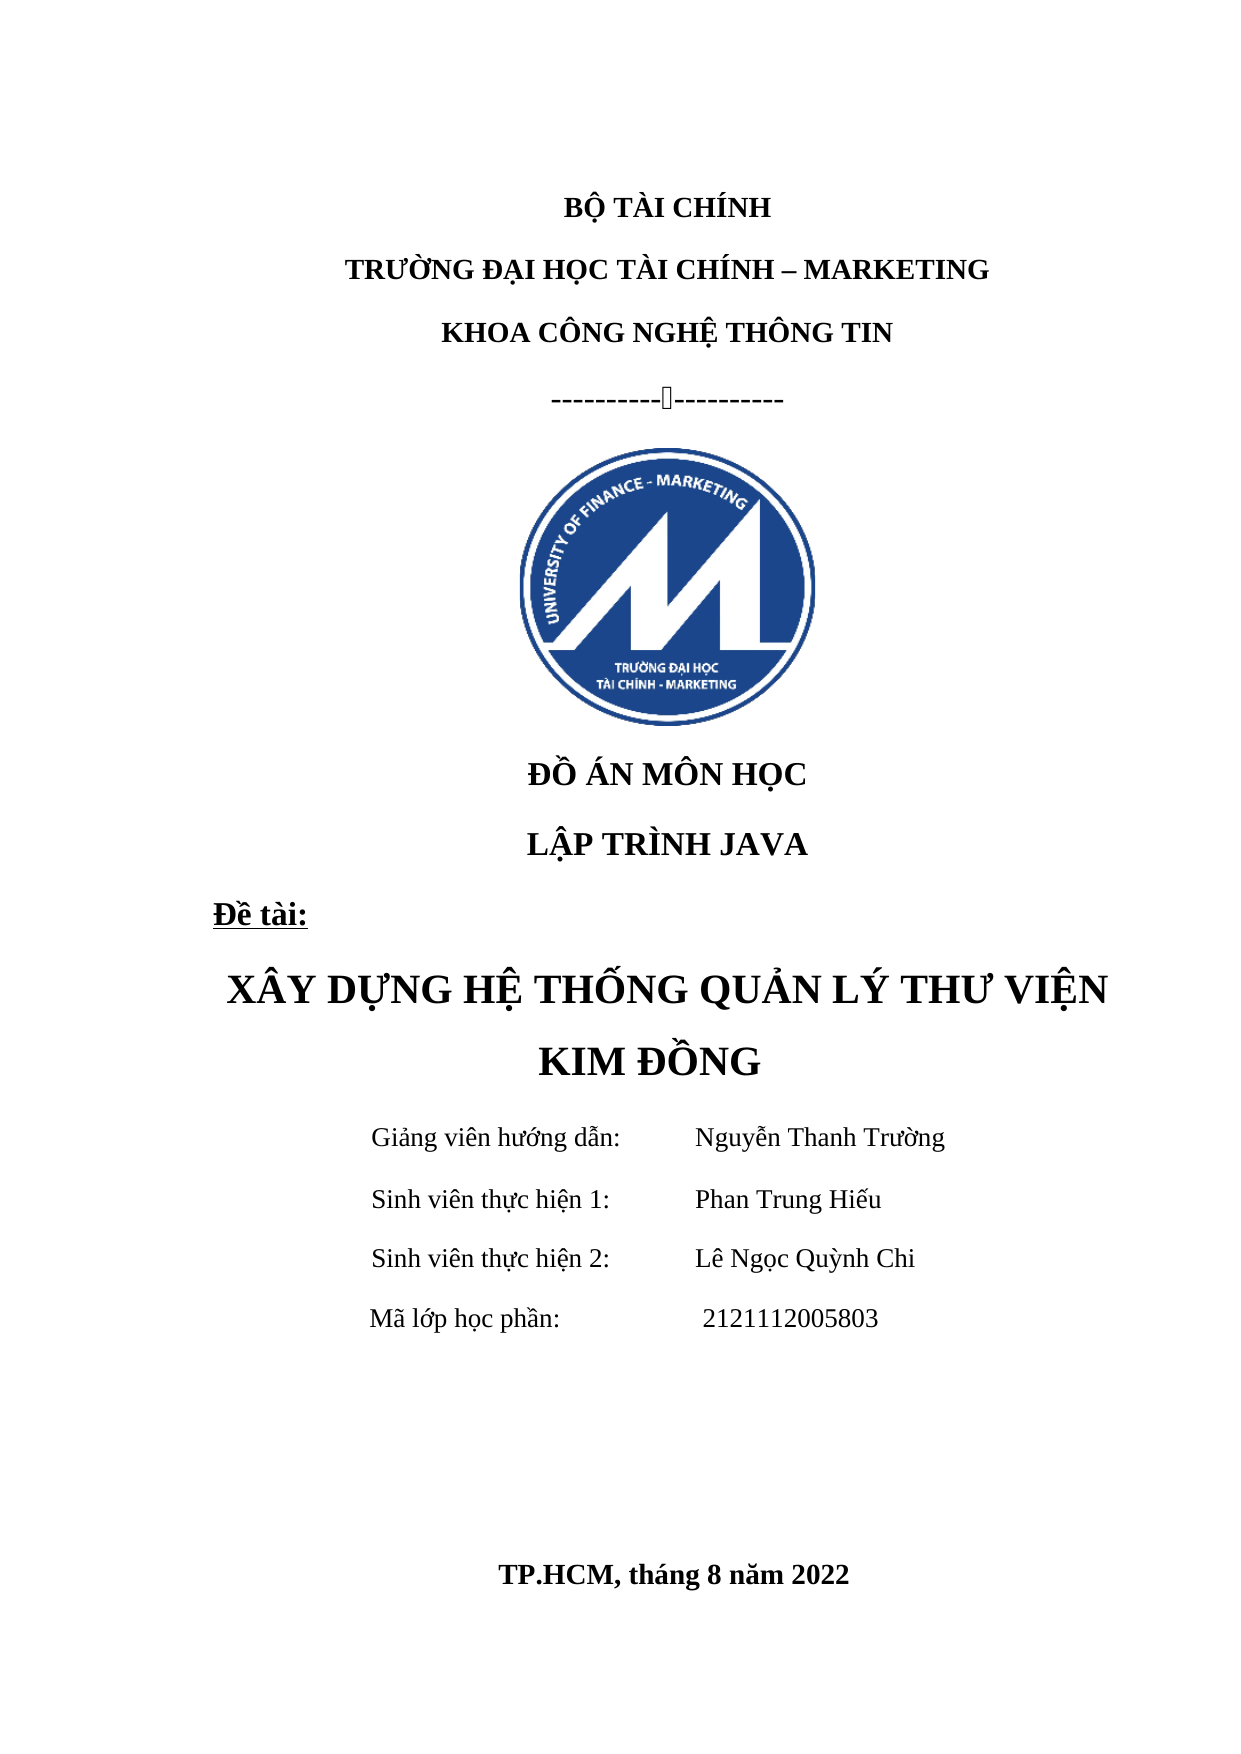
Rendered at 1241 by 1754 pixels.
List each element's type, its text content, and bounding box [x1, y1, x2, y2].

text ĐỒ ÁN MÔN HỌC [177, 754, 1122, 793]
text Đề tài: [177, 894, 1122, 933]
text Mã lớp học phần: 2121112005803 [177, 1302, 1122, 1333]
picture [519, 448, 815, 726]
text Sinh viên thực hiện 2: Lê Ngọc Quỳnh Chi [177, 1243, 1122, 1274]
text XÂY DỰNG HỆ THỐNG QUẢN LÝ THƯ VIỆN KIM ĐỒNG [177, 964, 1122, 1084]
text Giảng viên hướng dẫn: Nguyễn Thanh Trường [177, 1121, 1122, 1152]
text TRƯỜNG ĐẠI HỌC TÀI CHÍNH – MARKETING [177, 252, 1122, 286]
text KHOA CÔNG NGHỆ THÔNG TIN [177, 315, 1122, 349]
text BỘ TÀI CHÍNH [177, 190, 1122, 223]
text LẬP TRÌNH JAVA [177, 824, 1122, 863]
text -------------------- [177, 378, 1122, 416]
text Sinh viên thực hiện 1: Phan Trung Hiếu [177, 1183, 1122, 1214]
